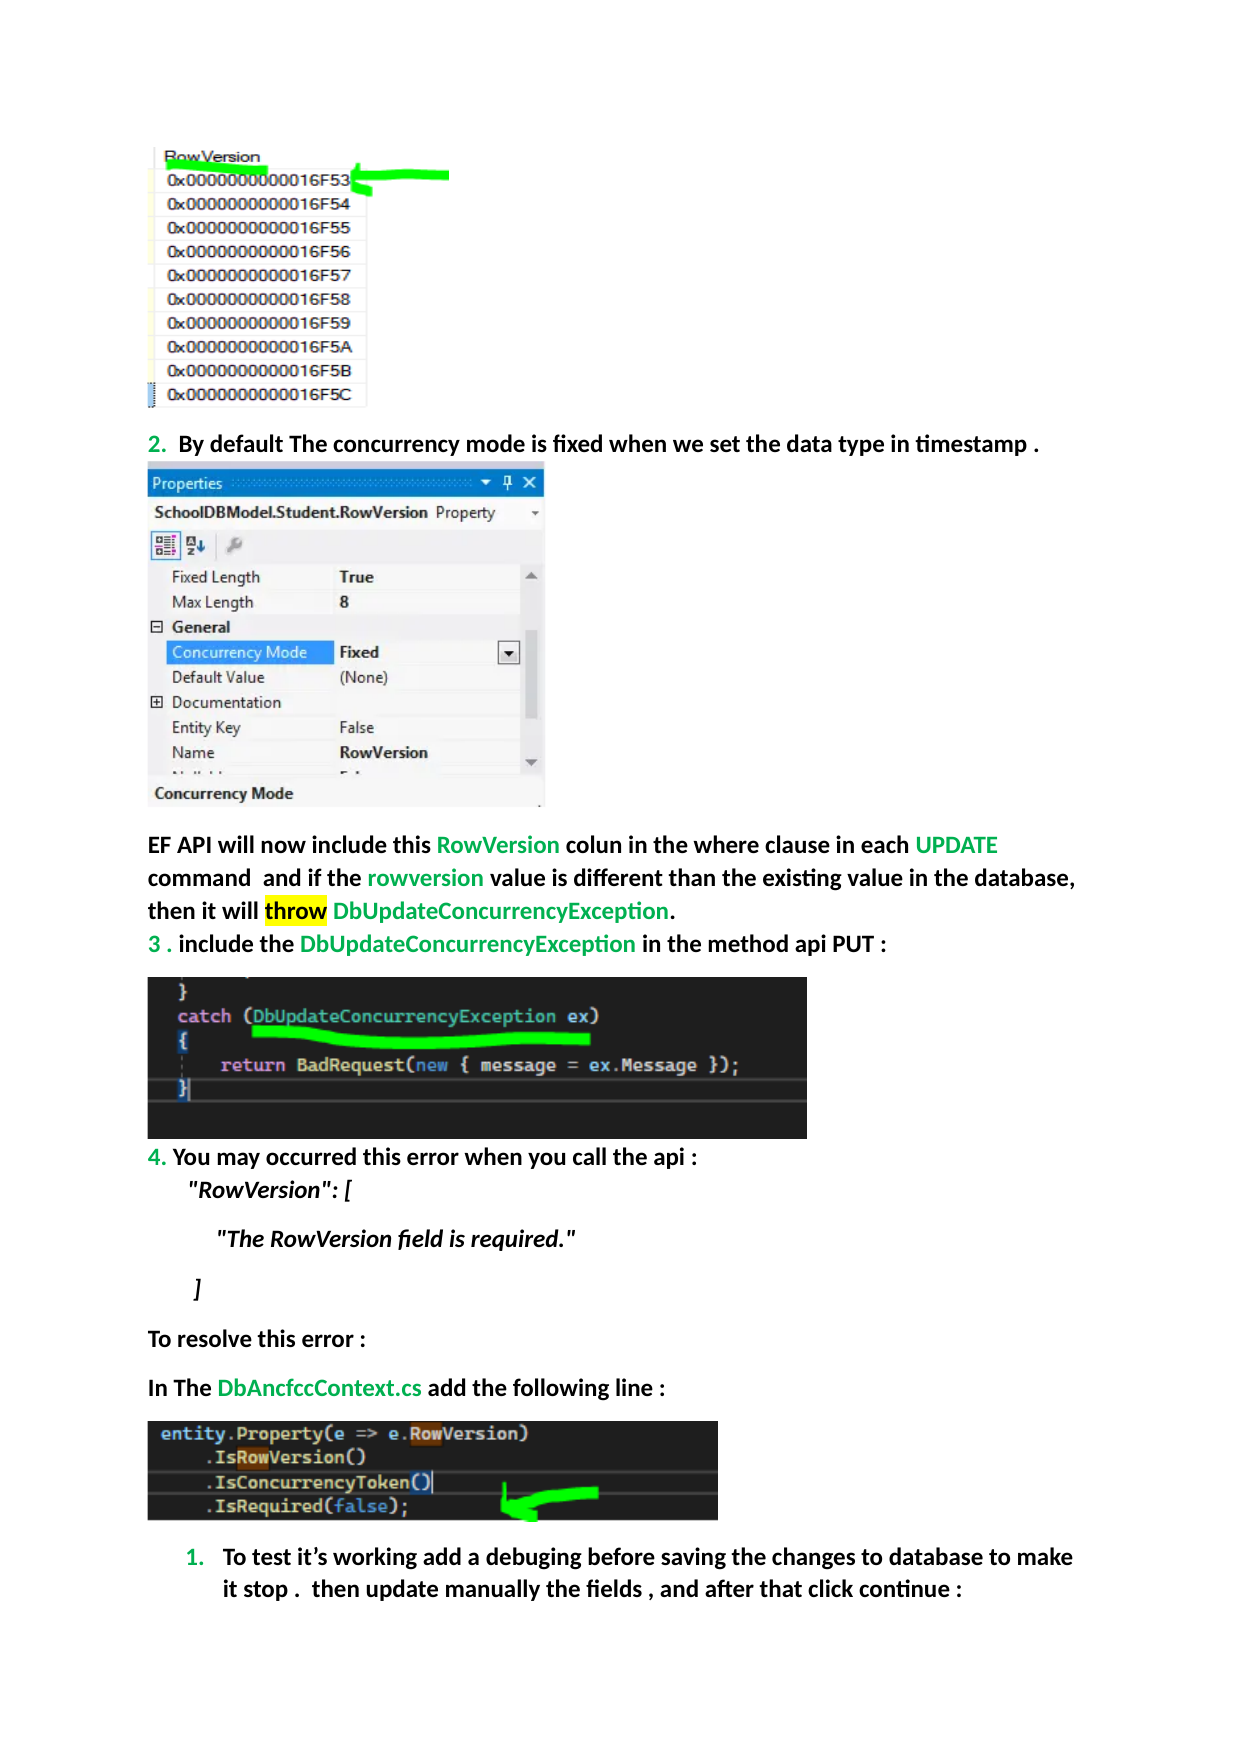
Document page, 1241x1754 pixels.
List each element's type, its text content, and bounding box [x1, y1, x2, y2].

text ] [148, 1273, 1093, 1304]
text To resolve this error : [148, 1323, 1093, 1353]
text "The RowVersion field is required." [148, 1223, 1093, 1254]
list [185, 1541, 1093, 1604]
picture [147, 1421, 718, 1522]
picture [147, 147, 449, 409]
text In The DbAncfccContext.cs add the following line : [148, 1372, 1093, 1403]
text EF API will now include this RowVersion colun in the where clause in each UPDATE command and if the rowversion value is different than the existing value in the database, then it will throw DbUpdateConcurrencyException. 3 . include the DbUpdateConcurrencyException in the method api PUT : [148, 829, 1093, 959]
picture [147, 460, 548, 811]
picture [147, 977, 807, 1139]
